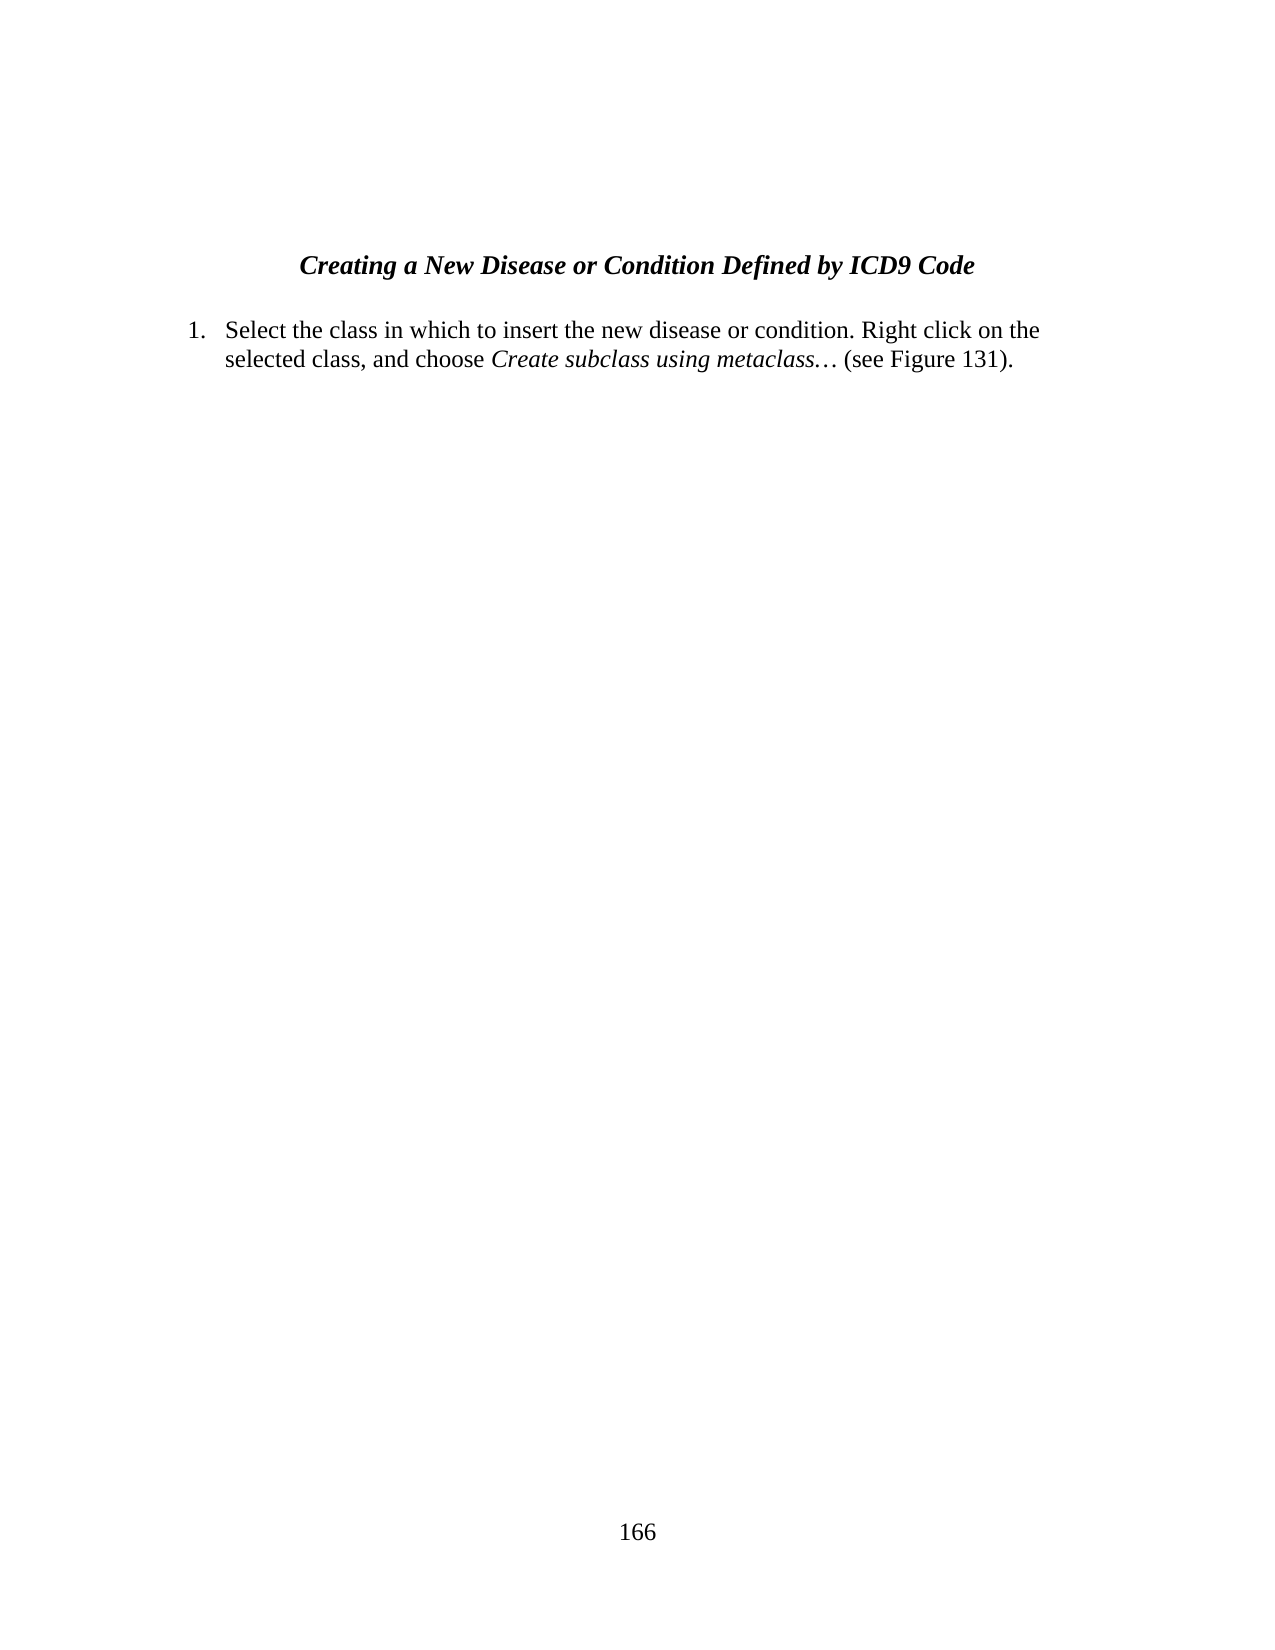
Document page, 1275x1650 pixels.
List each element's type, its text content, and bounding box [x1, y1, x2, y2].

list Select the class in which to insert the new disease or condition. Right click on the selected class, and choose Create subclass using metaclass… (see Figure 131). [187, 315, 1125, 372]
text Creating a New Disease or Condition Defined by ICD9 Code [150, 249, 1125, 280]
